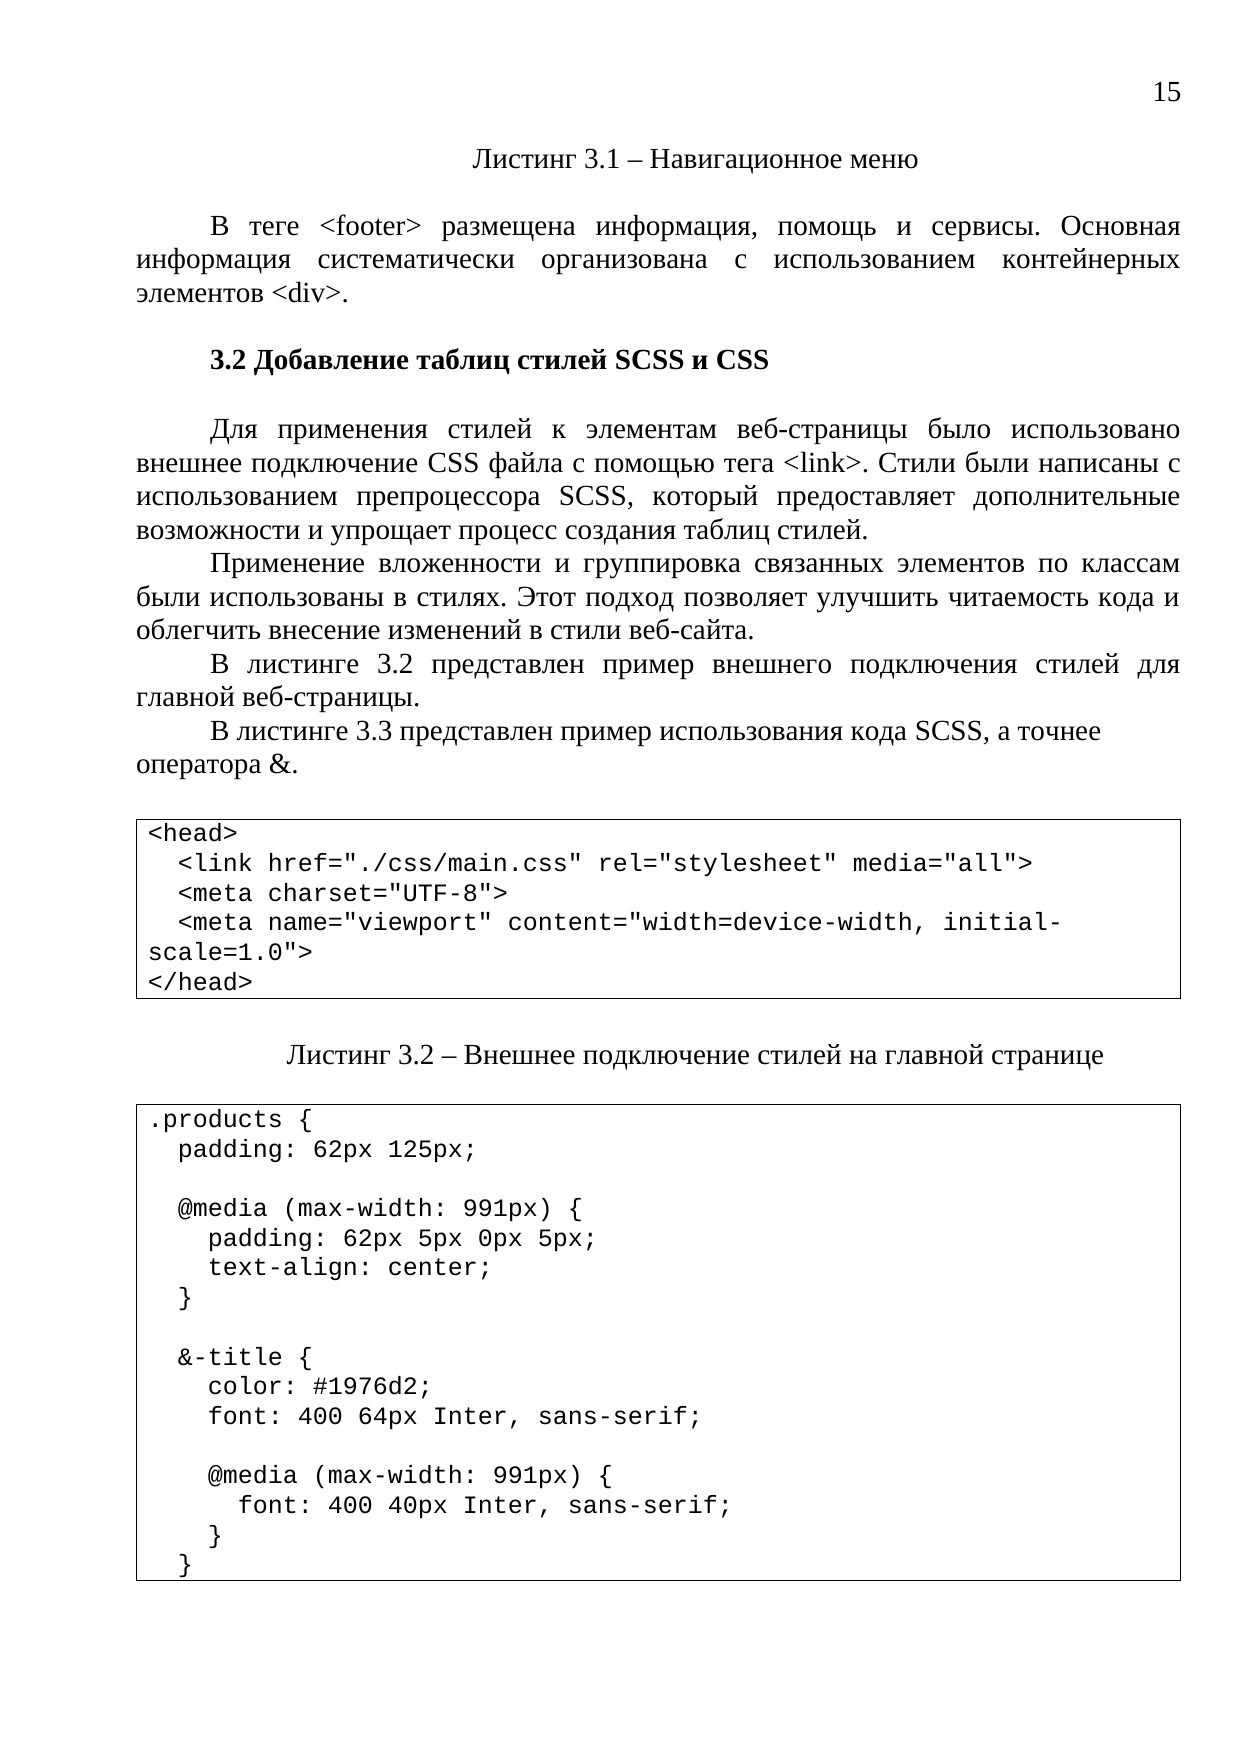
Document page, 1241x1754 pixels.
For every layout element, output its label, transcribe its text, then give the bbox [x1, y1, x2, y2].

text Листинг 3.2 – Внешнее подключение стилей на главной странице [136, 1037, 1181, 1071]
table_header .products { padding: 62px 125px; @media (max-width: 991px) { padding: 62px 5px 0px 5px; text-align: center; } &-title { color: #1976d2; font: 400 64px Inter, sans-serif; @media (max-width: 991px) { font: 400 40px Inter, sans-serif; } } [137, 1105, 1180, 1580]
text Листинг 3.1 – Навигационное меню [136, 141, 1181, 174]
text В листинге 3.2 представлен пример внешнего подключения стилей для главной веб-страницы. [136, 646, 1181, 713]
text В листинге 3.3 представлен пример использования кода SCSS, а точнее оператора &. [136, 713, 1181, 780]
text Применение вложенности и группировка связанных элементов по классам были использованы в стилях. Этот подход позволяет улучшить читаемость кода и облегчить внесение изменений в стили веб-сайта. [136, 545, 1181, 646]
text В теге <footer> размещена информация, помощь и сервисы. Основная информация систематически организована с использованием контейнерных элементов <div>. [136, 208, 1181, 309]
text Для применения стилей к элементам веб-страницы было использовано внешнее подключение CSS файла с помощью тега <link>. Стили были написаны с использованием препроцессора SCSS, который предоставляет дополнительные возможности и упрощает процесс создания таблиц стилей. [136, 411, 1181, 545]
table_header <head> <link href="./css/main.css" rel="stylesheet" media="all"> <meta charset="UTF-8"> <meta name="viewport" content="width=device-width, initial-scale=1.0"> </head> [137, 820, 1180, 998]
text 3.2 Добавление таблиц стилей SCSS и CSS [136, 342, 1181, 376]
